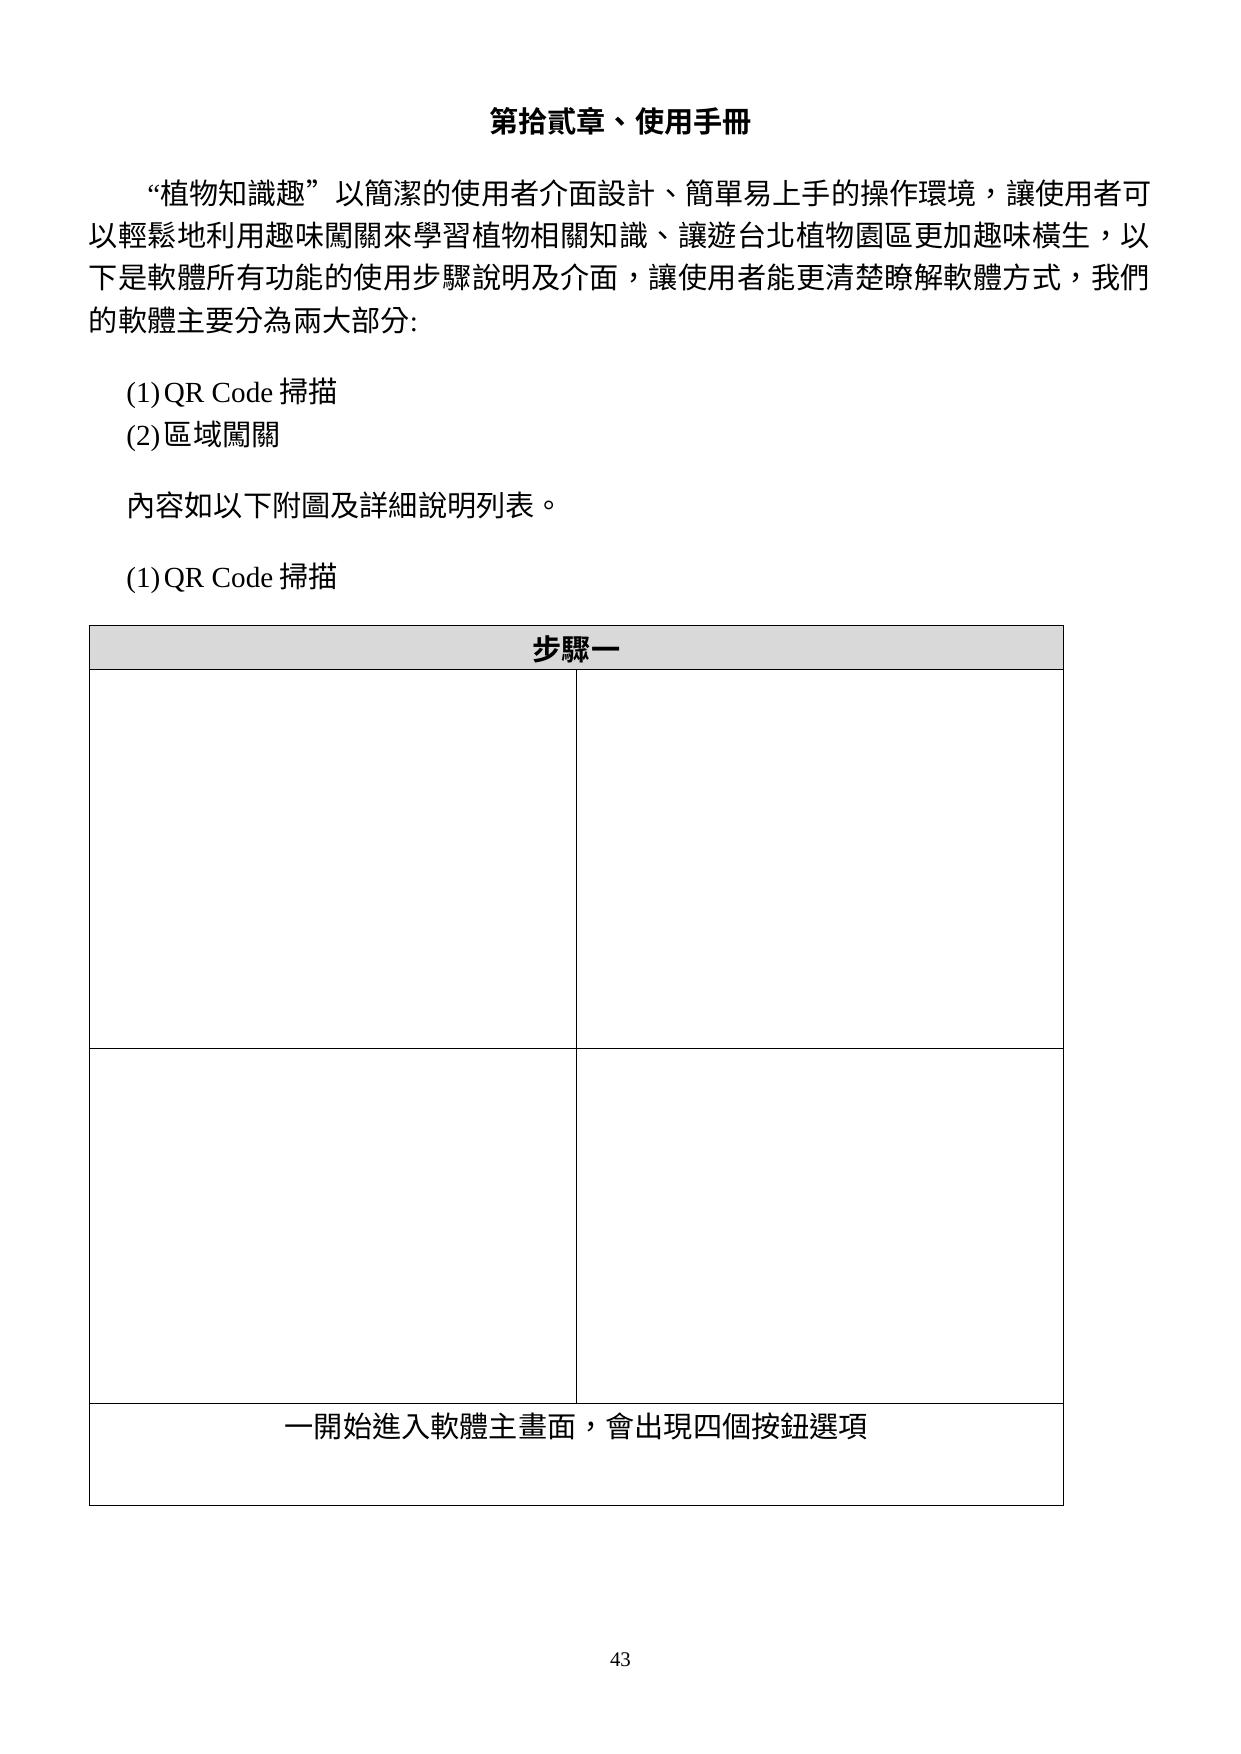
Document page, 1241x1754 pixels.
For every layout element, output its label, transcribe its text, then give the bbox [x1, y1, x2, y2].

text “植物知識趣”以簡潔的使用者介面設計、簡單易上手的操作環境，讓使用者可以輕鬆地利用趣味闖關來學習植物相關知識、讓遊台北植物園區更加趣味橫生，以下是軟體所有功能的使用步驟說明及介面，讓使用者能更清楚瞭解軟體方式，我們的軟體主要分為兩大部分: [89, 170, 1152, 339]
table_cell [577, 1049, 1063, 1403]
list QR Code掃描 [126, 369, 1152, 411]
text 第拾貳章、使用手冊 [89, 99, 1152, 141]
list 區域闖關 [126, 411, 1152, 453]
list QR Code掃描 [126, 554, 1152, 596]
table_cell 一開始進入軟體主畫面，會出現四個按鈕選項 [90, 1404, 1063, 1505]
text 內容如以下附圖及詳細說明列表。 [126, 482, 1152, 525]
table_cell [577, 670, 1063, 1048]
table_cell [90, 1049, 576, 1403]
table_cell [90, 670, 576, 1048]
table_header 步驟一 [90, 626, 1063, 669]
